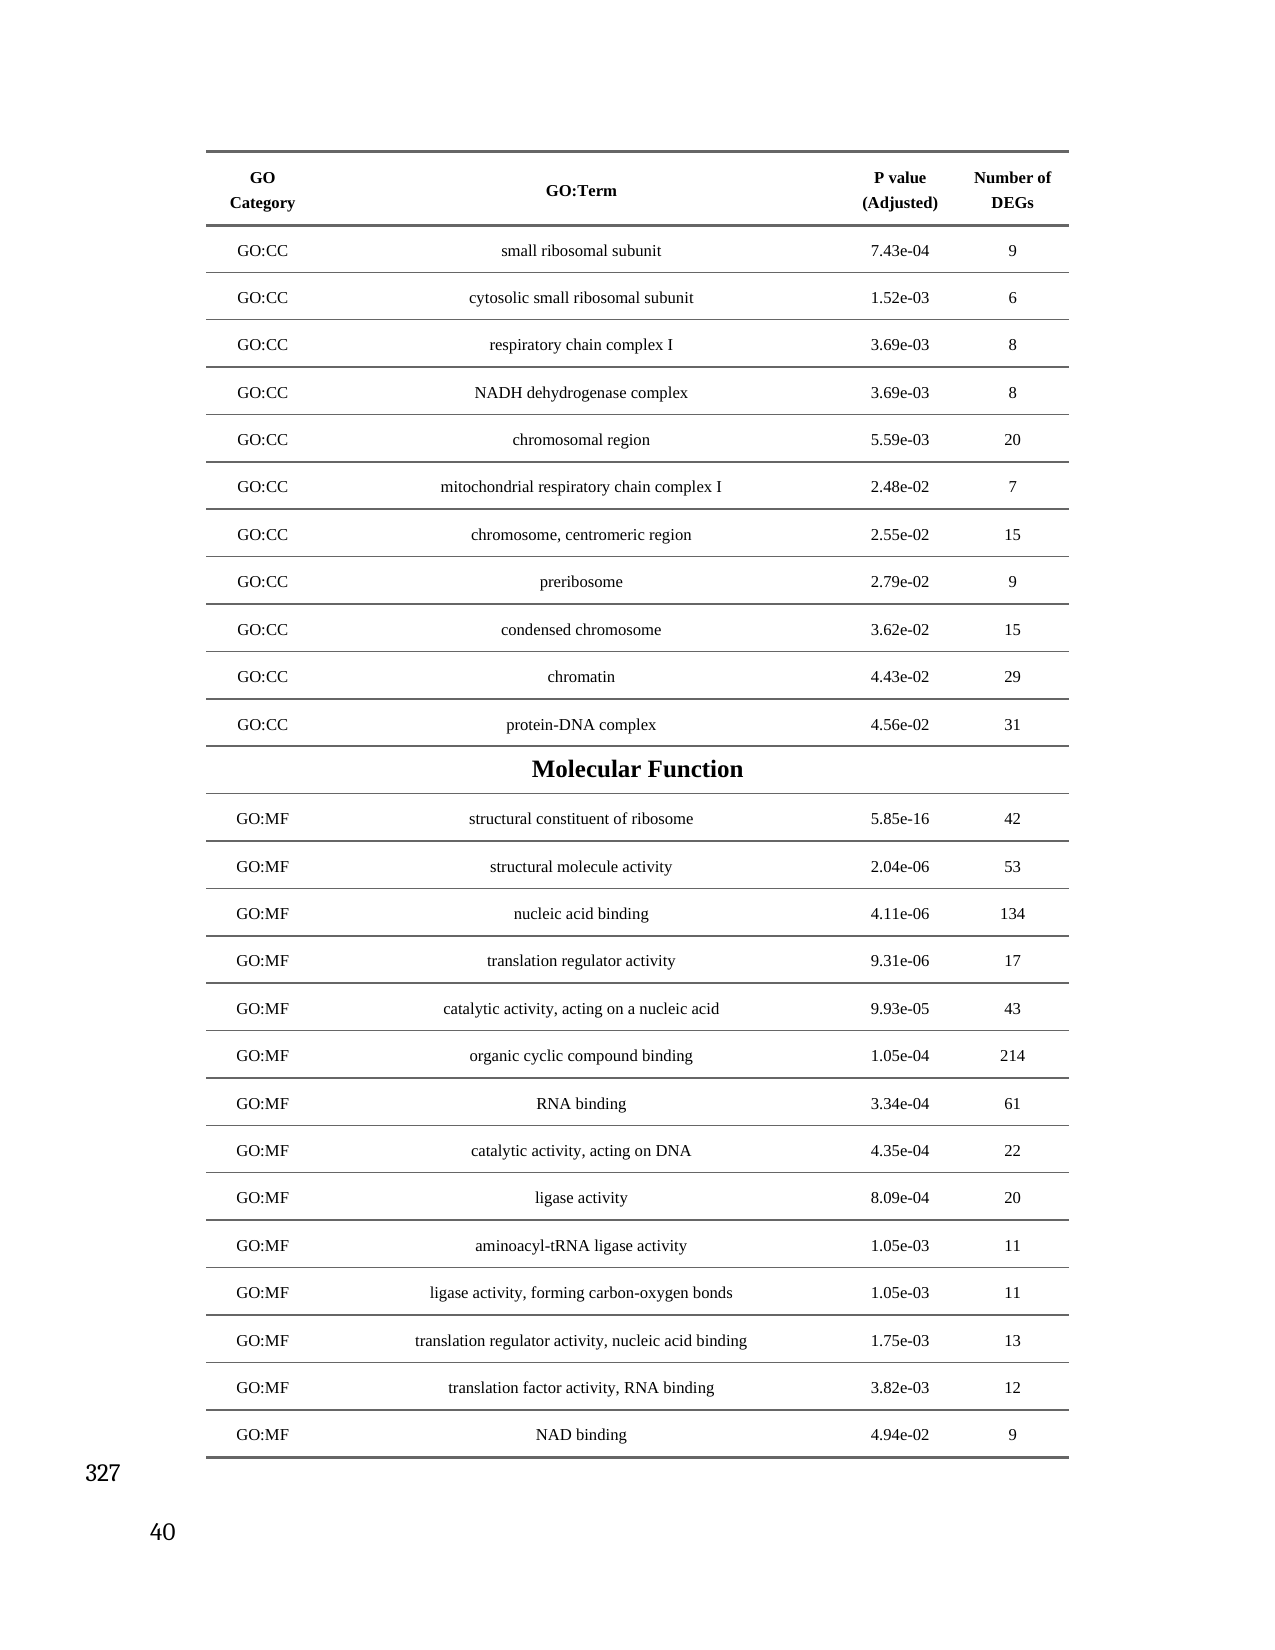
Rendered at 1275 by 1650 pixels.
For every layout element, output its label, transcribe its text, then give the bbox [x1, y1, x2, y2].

table_cell 61 [956, 1079, 1069, 1124]
table_cell 20 [956, 1173, 1069, 1219]
table_cell GO:MF [206, 1079, 319, 1124]
table_cell 11 [956, 1268, 1069, 1314]
table_cell GO:CC [206, 368, 319, 413]
table_cell chromatin [319, 652, 844, 698]
table_cell 5.85e-16 [844, 794, 956, 840]
table_cell 9 [956, 1411, 1069, 1456]
table_cell GO:CC [206, 700, 319, 745]
table_cell 11 [956, 1221, 1069, 1267]
table_cell 22 [956, 1126, 1069, 1172]
table_cell 13 [956, 1316, 1069, 1361]
table_cell 8.09e-04 [844, 1173, 956, 1219]
table_cell NAD binding [319, 1411, 844, 1456]
table_cell 1.05e-03 [844, 1268, 956, 1314]
table_cell 4.94e-02 [844, 1411, 956, 1456]
table_cell GO:MF [206, 842, 319, 887]
table_cell 3.62e-02 [844, 605, 956, 651]
table_cell GO:CC [206, 510, 319, 556]
table_header Number of DEGs [956, 153, 1069, 224]
table_cell Molecular Function [206, 747, 1069, 793]
table_cell respiratory chain complex I [319, 320, 844, 366]
table_cell 2.48e-02 [844, 463, 956, 508]
table_cell GO:CC [206, 227, 319, 271]
table_cell 9.31e-06 [844, 937, 956, 982]
table_cell 3.69e-03 [844, 368, 956, 413]
table_cell GO:MF [206, 889, 319, 935]
table_cell GO:MF [206, 1126, 319, 1172]
table_cell GO:MF [206, 1031, 319, 1077]
table_cell GO:CC [206, 320, 319, 366]
table_cell 8 [956, 368, 1069, 413]
table_cell translation factor activity, RNA binding [319, 1363, 844, 1409]
table_cell structural molecule activity [319, 842, 844, 887]
table_cell 1.75e-03 [844, 1316, 956, 1361]
table_cell 17 [956, 937, 1069, 982]
table_cell 4.43e-02 [844, 652, 956, 698]
table_cell 3.34e-04 [844, 1079, 956, 1124]
table_cell 15 [956, 510, 1069, 556]
table_cell catalytic activity, acting on a nucleic acid [319, 984, 844, 1030]
table_cell 2.55e-02 [844, 510, 956, 556]
table_cell 43 [956, 984, 1069, 1030]
table_cell 134 [956, 889, 1069, 935]
table_cell 15 [956, 605, 1069, 651]
table_cell aminoacyl-tRNA ligase activity [319, 1221, 844, 1267]
table_cell GO:MF [206, 794, 319, 840]
table_cell GO:MF [206, 1173, 319, 1219]
table_cell GO:MF [206, 1268, 319, 1314]
table_cell 4.56e-02 [844, 700, 956, 745]
table_cell GO:CC [206, 605, 319, 651]
table_cell 214 [956, 1031, 1069, 1077]
table_cell 3.69e-03 [844, 320, 956, 366]
table_cell GO:MF [206, 1411, 319, 1456]
table_cell 9.93e-05 [844, 984, 956, 1030]
table_cell 7 [956, 463, 1069, 508]
table_cell GO:MF [206, 984, 319, 1030]
table_cell GO:CC [206, 273, 319, 319]
table_cell 9 [956, 557, 1069, 603]
table_cell 4.11e-06 [844, 889, 956, 935]
table_cell small ribosomal subunit [319, 227, 844, 271]
table_cell 8 [956, 320, 1069, 366]
table_cell 9 [956, 227, 1069, 271]
table_cell 1.52e-03 [844, 273, 956, 319]
table_cell catalytic activity, acting on DNA [319, 1126, 844, 1172]
table_cell 5.59e-03 [844, 415, 956, 461]
table_cell 12 [956, 1363, 1069, 1409]
table_cell 2.04e-06 [844, 842, 956, 887]
table_cell RNA binding [319, 1079, 844, 1124]
table_cell 42 [956, 794, 1069, 840]
table_cell 53 [956, 842, 1069, 887]
table_cell cytosolic small ribosomal subunit [319, 273, 844, 319]
table_cell GO:MF [206, 1221, 319, 1267]
table_header P value (Adjusted) [844, 153, 956, 224]
table_cell ligase activity, forming carbon-oxygen bonds [319, 1268, 844, 1314]
table_cell protein-DNA complex [319, 700, 844, 745]
table_cell 6 [956, 273, 1069, 319]
table_cell preribosome [319, 557, 844, 603]
table_cell GO:CC [206, 557, 319, 603]
table_cell GO:MF [206, 937, 319, 982]
table_header GO:Term [319, 153, 844, 224]
table_header GO Category [206, 153, 319, 224]
table_cell GO:MF [206, 1316, 319, 1361]
table_cell 29 [956, 652, 1069, 698]
table_cell GO:CC [206, 415, 319, 461]
table_cell 1.05e-04 [844, 1031, 956, 1077]
table_cell translation regulator activity, nucleic acid binding [319, 1316, 844, 1361]
table_cell 2.79e-02 [844, 557, 956, 603]
table_cell ligase activity [319, 1173, 844, 1219]
table_cell NADH dehydrogenase complex [319, 368, 844, 413]
table_cell GO:CC [206, 652, 319, 698]
table_cell 3.82e-03 [844, 1363, 956, 1409]
table_cell 7.43e-04 [844, 227, 956, 271]
table_cell translation regulator activity [319, 937, 844, 982]
table_cell chromosomal region [319, 415, 844, 461]
table_cell organic cyclic compound binding [319, 1031, 844, 1077]
table_cell 1.05e-03 [844, 1221, 956, 1267]
table_cell 20 [956, 415, 1069, 461]
table_cell chromosome, centromeric region [319, 510, 844, 556]
table_cell nucleic acid binding [319, 889, 844, 935]
table_cell GO:CC [206, 463, 319, 508]
table_cell 31 [956, 700, 1069, 745]
table_cell mitochondrial respiratory chain complex I [319, 463, 844, 508]
table_cell 4.35e-04 [844, 1126, 956, 1172]
table_cell condensed chromosome [319, 605, 844, 651]
table_cell GO:MF [206, 1363, 319, 1409]
table_cell structural constituent of ribosome [319, 794, 844, 840]
